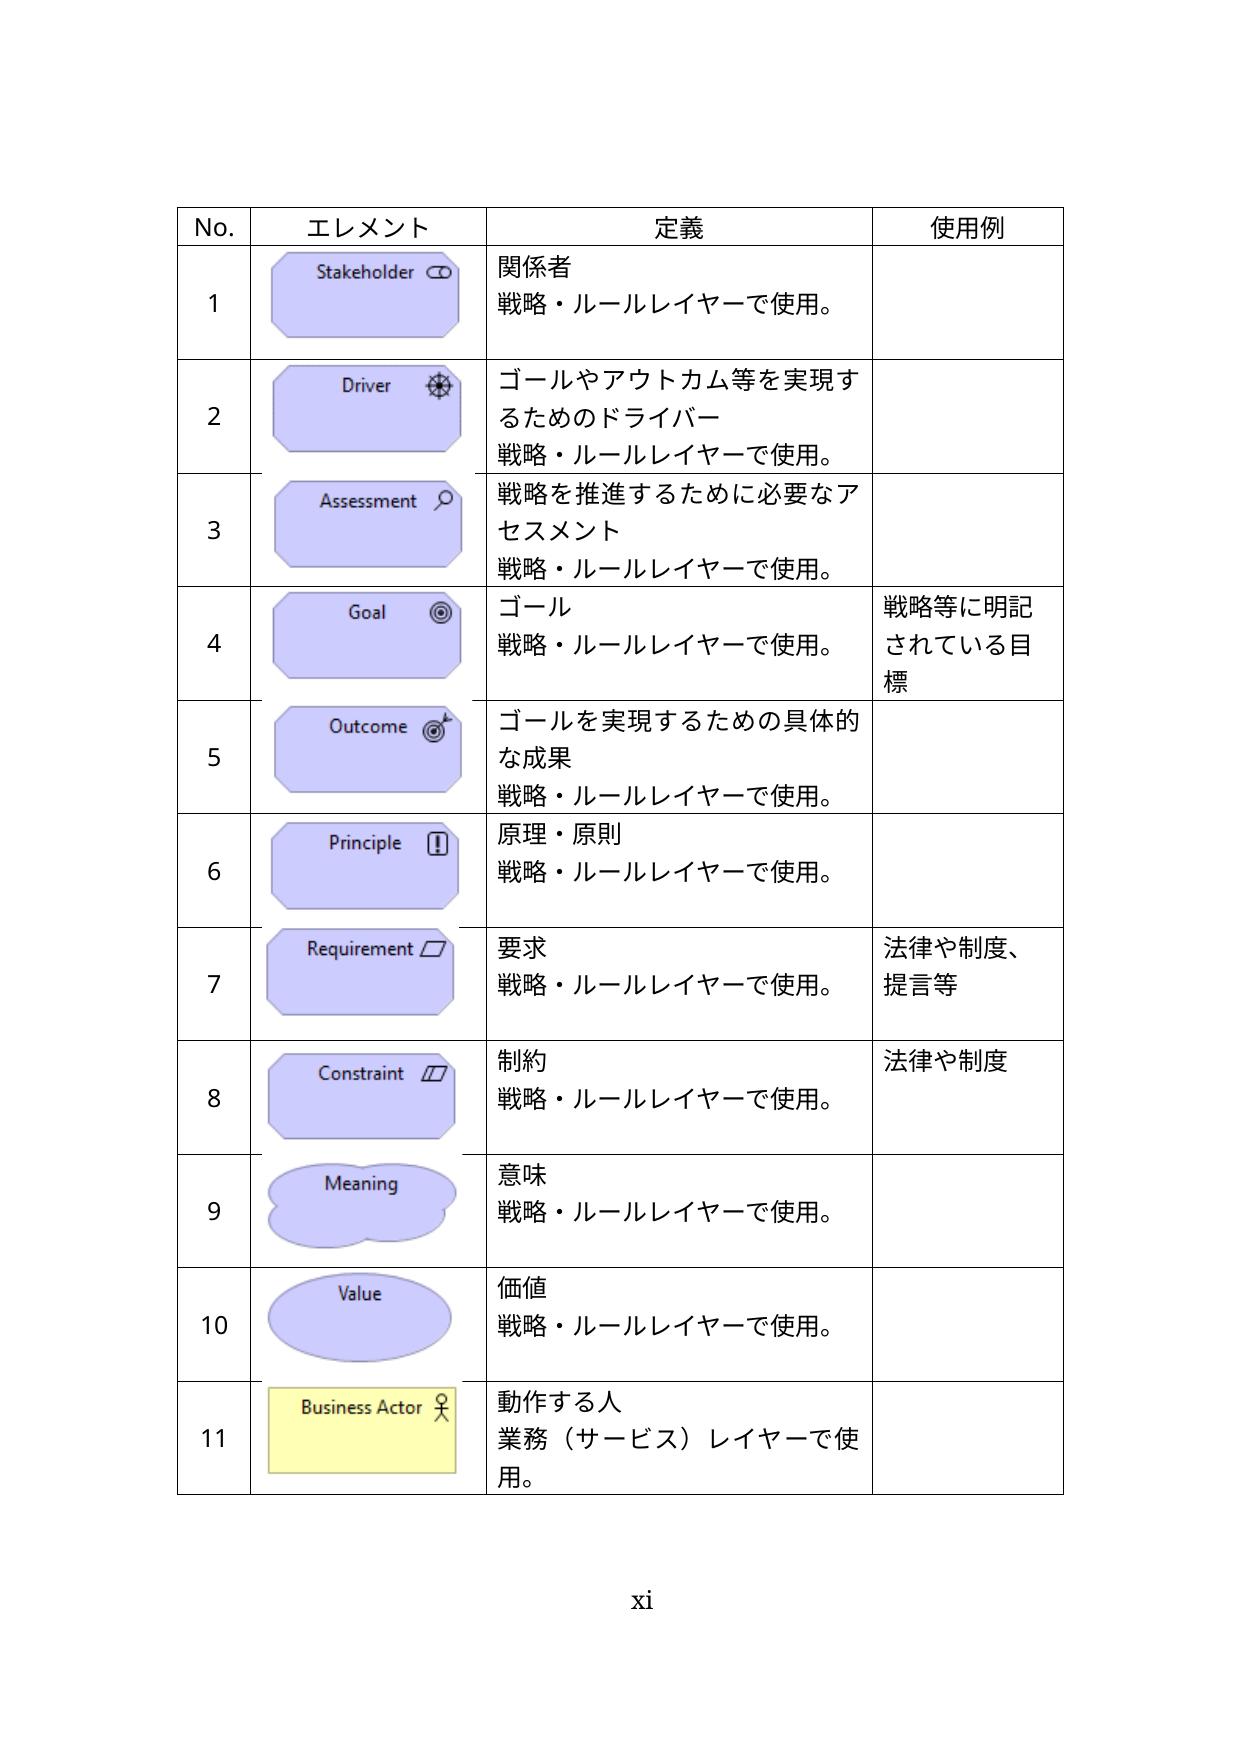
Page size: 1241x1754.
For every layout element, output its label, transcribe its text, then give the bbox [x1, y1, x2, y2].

picture [262, 927, 459, 1019]
table_cell [251, 246, 486, 359]
table_cell [251, 1155, 486, 1267]
table_cell 価値 戦略・ルールレイヤーで使用。 [487, 1268, 872, 1381]
picture [262, 1381, 463, 1482]
table_cell 1 [178, 246, 250, 359]
table_cell 11 [178, 1382, 250, 1494]
table_header 使用例 [873, 208, 1063, 245]
table_cell ゴール 戦略・ルールレイヤーで使用。 [487, 587, 872, 699]
table_cell [251, 701, 486, 813]
table_cell [873, 1382, 1063, 1494]
table_cell [251, 360, 486, 472]
table_cell 10 [178, 1268, 250, 1381]
picture [262, 587, 471, 687]
table_header エレメント [251, 208, 486, 245]
table_cell 戦略等に明記されている目標 [873, 587, 1063, 699]
table_cell 7 [178, 928, 250, 1040]
table_cell 関係者 戦略・ルールレイヤーで使用。 [487, 246, 872, 359]
table_header No. [178, 208, 250, 245]
table_cell [251, 587, 486, 699]
table_cell [251, 1268, 486, 1381]
table_cell 制約 戦略・ルールレイヤーで使用。 [487, 1041, 872, 1154]
picture [262, 473, 475, 579]
table_cell 戦略を推進するために必要なアセスメント 戦略・ルールレイヤーで使用。 [487, 474, 872, 586]
table_cell 動作する人 業務（サービス）レイヤーで使用。 [487, 1382, 872, 1494]
table_cell 6 [178, 814, 250, 927]
table_cell 3 [178, 474, 250, 586]
table_cell 意味 戦略・ルールレイヤーで使用。 [487, 1155, 872, 1267]
table_cell 9 [178, 1155, 250, 1267]
picture [262, 360, 471, 462]
table_cell [251, 814, 486, 927]
table_cell [873, 1268, 1063, 1381]
table_cell [251, 1382, 486, 1494]
table_cell 2 [178, 360, 250, 472]
table_cell [873, 360, 1063, 472]
table_cell 4 [178, 587, 250, 699]
picture [262, 814, 467, 921]
table_cell [873, 474, 1063, 586]
table_cell ゴールやアウトカム等を実現するためのドライバー 戦略・ルールレイヤーで使用。 [487, 360, 872, 472]
table_header 定義 [487, 208, 872, 245]
table_cell ゴールを実現するための具体的な成果 戦略・ルールレイヤーで使用。 [487, 701, 872, 813]
picture [262, 1154, 463, 1255]
picture [262, 1268, 458, 1374]
table_cell 原理・原則 戦略・ルールレイヤーで使用。 [487, 814, 872, 927]
table_cell 5 [178, 701, 250, 813]
table_cell [873, 246, 1063, 359]
table_cell 要求 戦略・ルールレイヤーで使用。 [487, 928, 872, 1040]
table_cell [873, 701, 1063, 813]
table_cell [251, 474, 486, 586]
table_cell 法律や制度、 提言等 [873, 928, 1063, 1040]
picture [262, 700, 473, 801]
table_cell [873, 1155, 1063, 1267]
table_cell 8 [178, 1041, 250, 1154]
table_cell [873, 814, 1063, 927]
table_cell [251, 928, 486, 1040]
table_cell [251, 1041, 486, 1154]
picture [262, 246, 468, 346]
picture [262, 1041, 465, 1149]
table_cell 法律や制度 [873, 1041, 1063, 1154]
